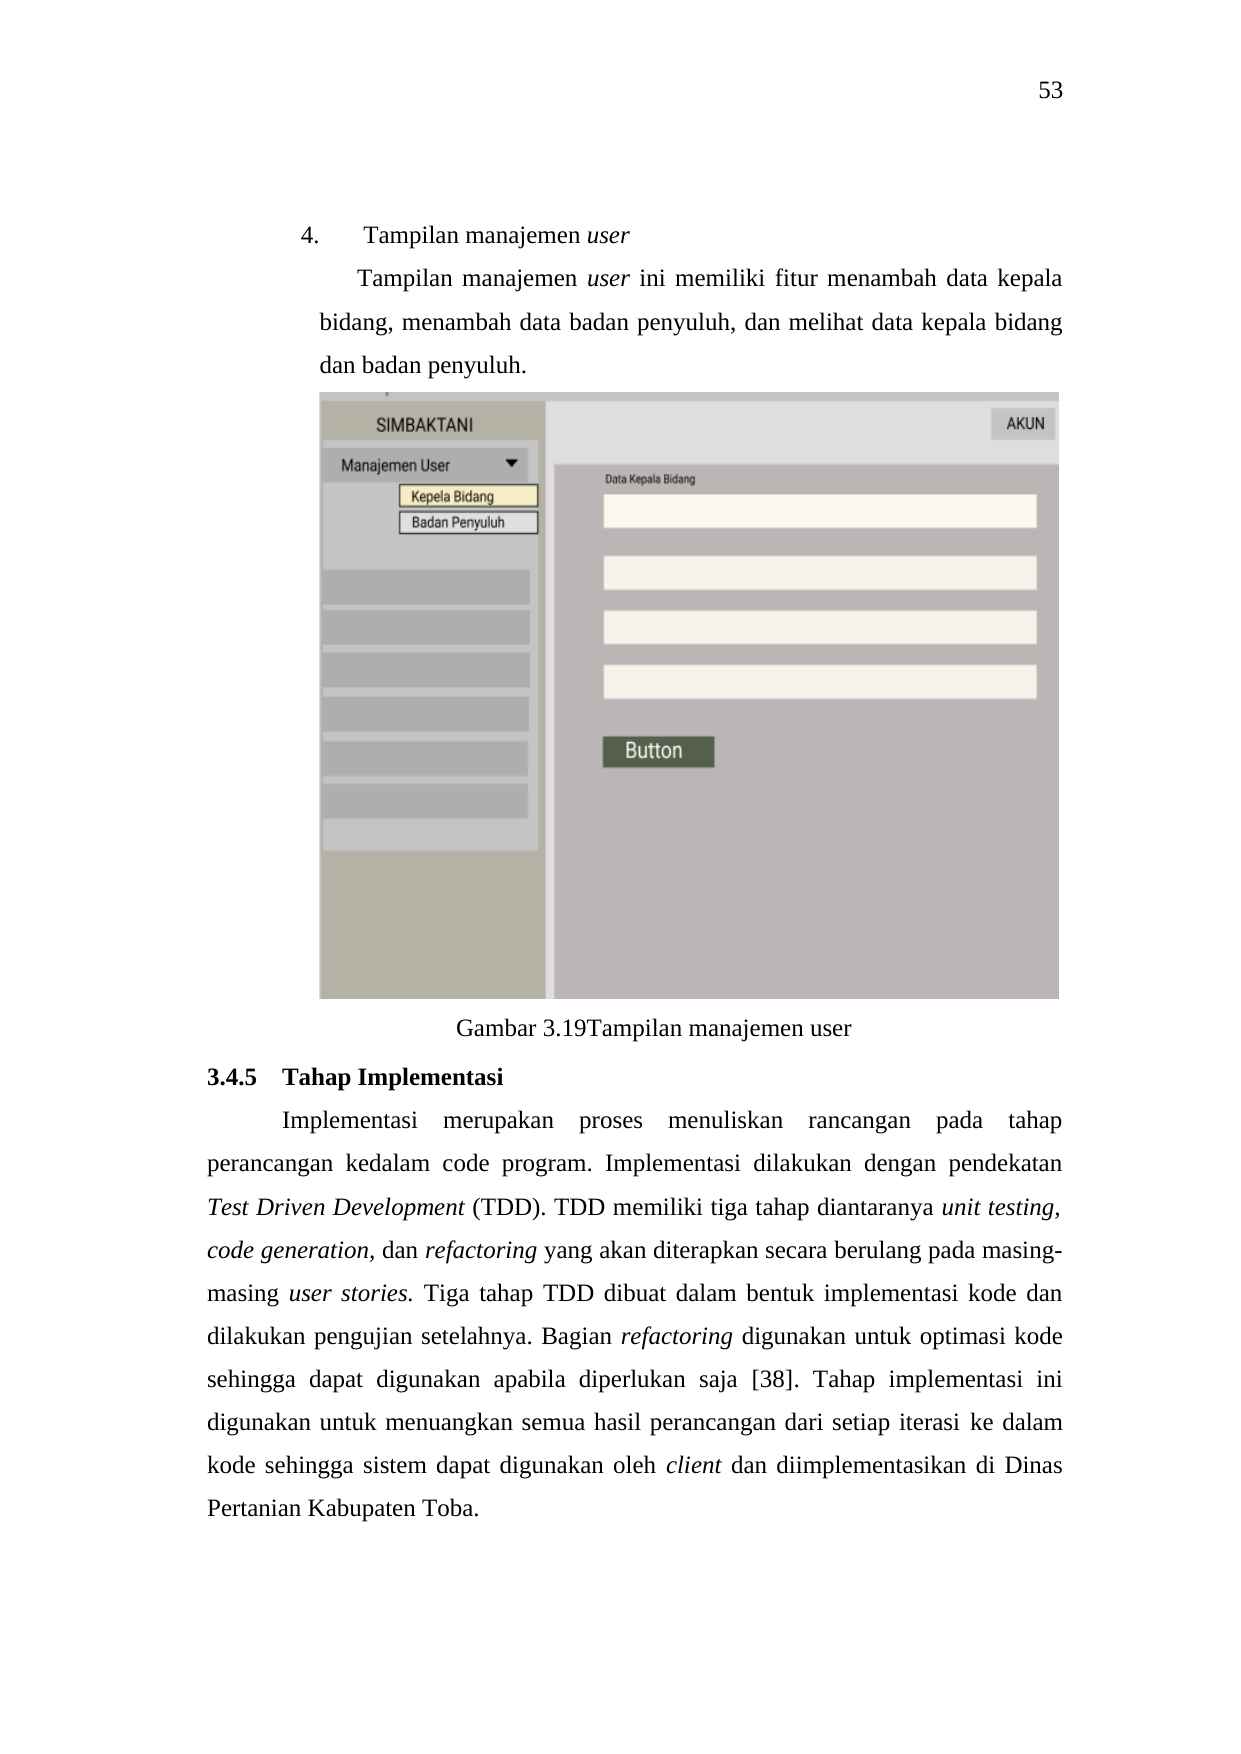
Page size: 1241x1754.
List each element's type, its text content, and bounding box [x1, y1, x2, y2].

text Implementasi merupakan proses menuliskan rancangan pada tahap perancangan kedalam code program. Implementasi dilakukan dengan pendekatan Test Driven Development (TDD). TDD memiliki tiga tahap diantaranya unit testing, code generation, dan refactoring yang akan diterapkan secara berulang pada masing-masing user stories. Tiga tahap TDD dibuat dalam bentuk implementasi kode dan dilakukan pengujian setelahnya. Bagian refactoring digunakan untuk optimasi kode sehingga dapat digunakan apabila diperlukan saja. Tahap implementasi ini digunakan untuk menuangkan semua hasil perancangan dari setiap iterasi ke dalam kode sehingga sistem dapat digunakan oleh client dan diimplementasikan di Dinas Pertanian Kabupaten Toba. [207, 1105, 1063, 1522]
list Tampilan manajemen user [301, 220, 1063, 249]
picture [319, 392, 1059, 999]
list Tampilan manajemen user ini memiliki fitur menambah data kepala bidang, menambah data badan penyuluh, dan melihat data kepala bidang dan badan penyuluh. [319, 263, 1063, 378]
subtitle Tahap Implementasi [207, 1062, 1063, 1091]
